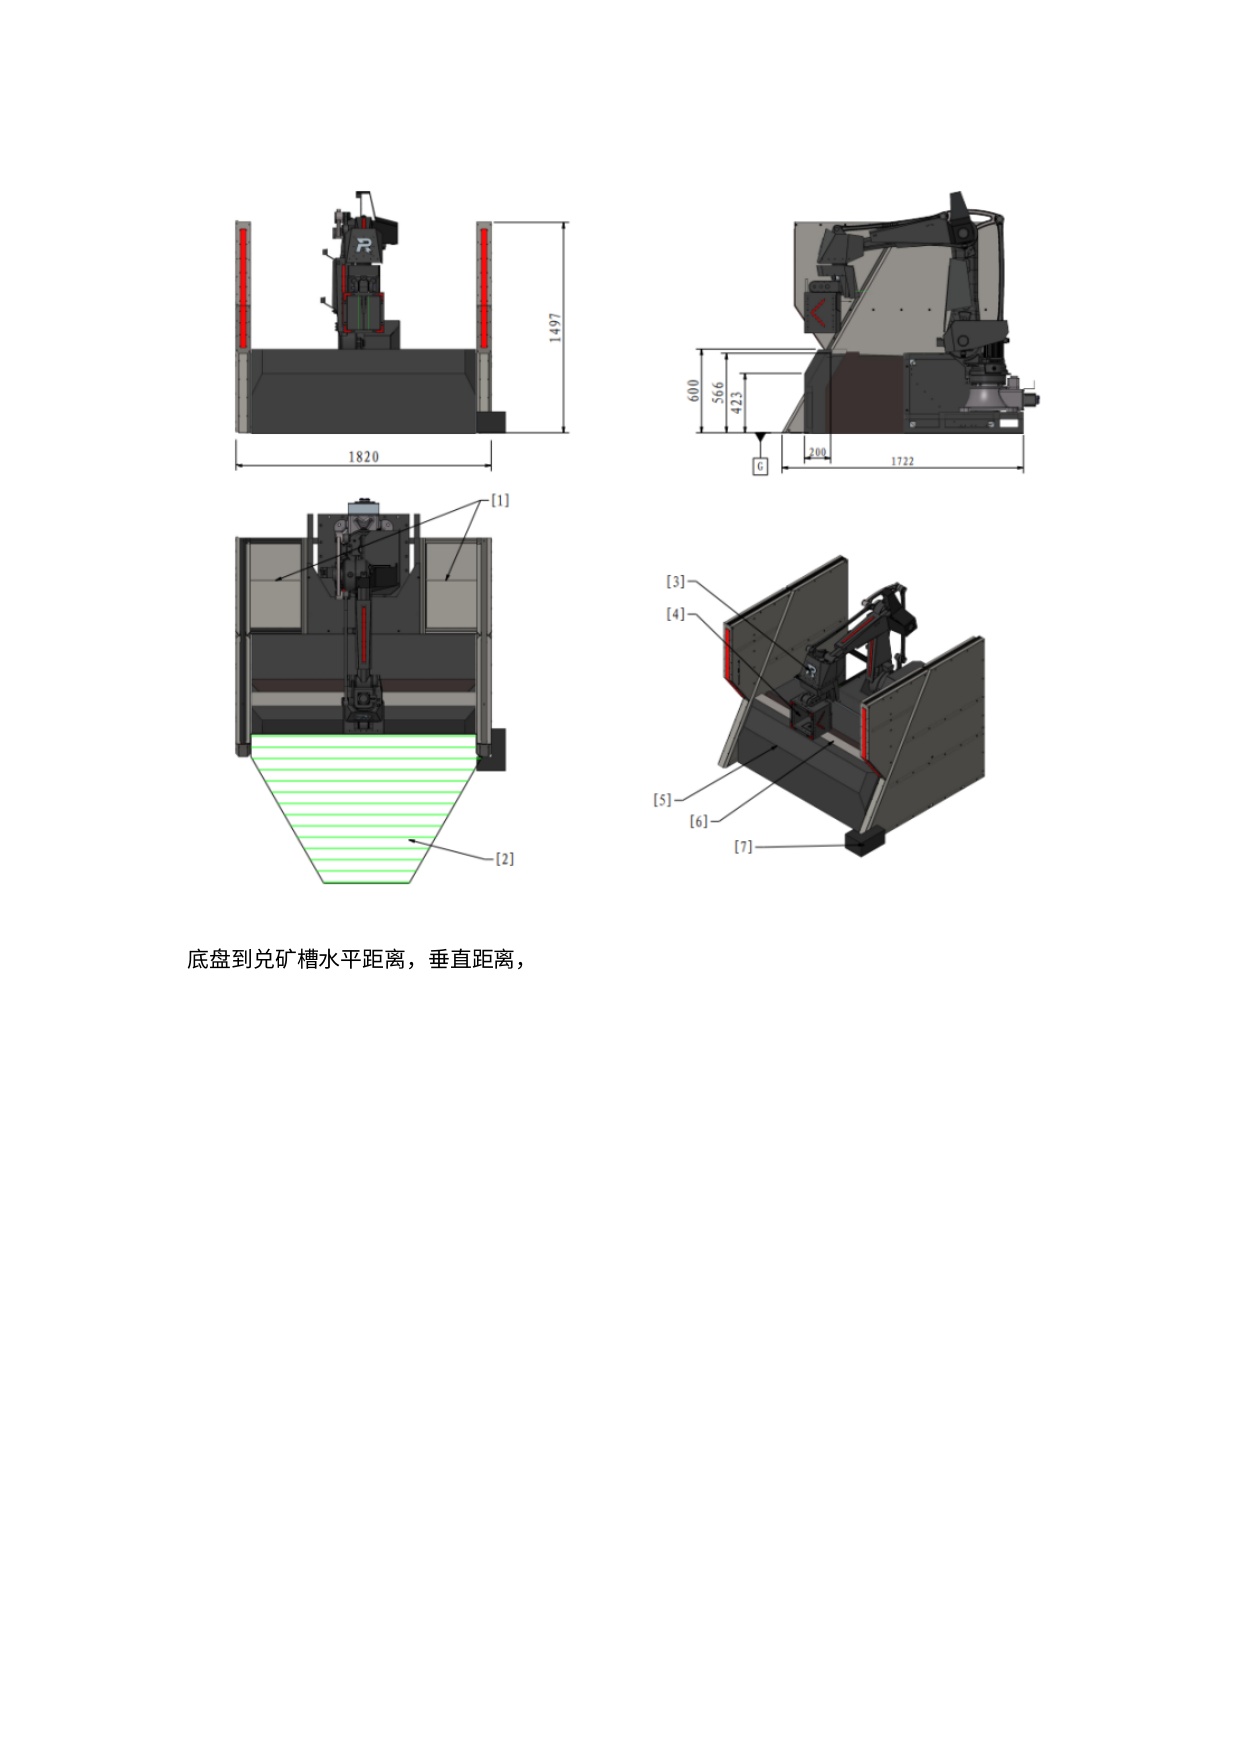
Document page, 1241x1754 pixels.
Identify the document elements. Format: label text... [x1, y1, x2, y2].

picture [187, 162, 1053, 932]
text 底盘到兑矿槽水平距离，垂直距离， [187, 942, 1053, 974]
